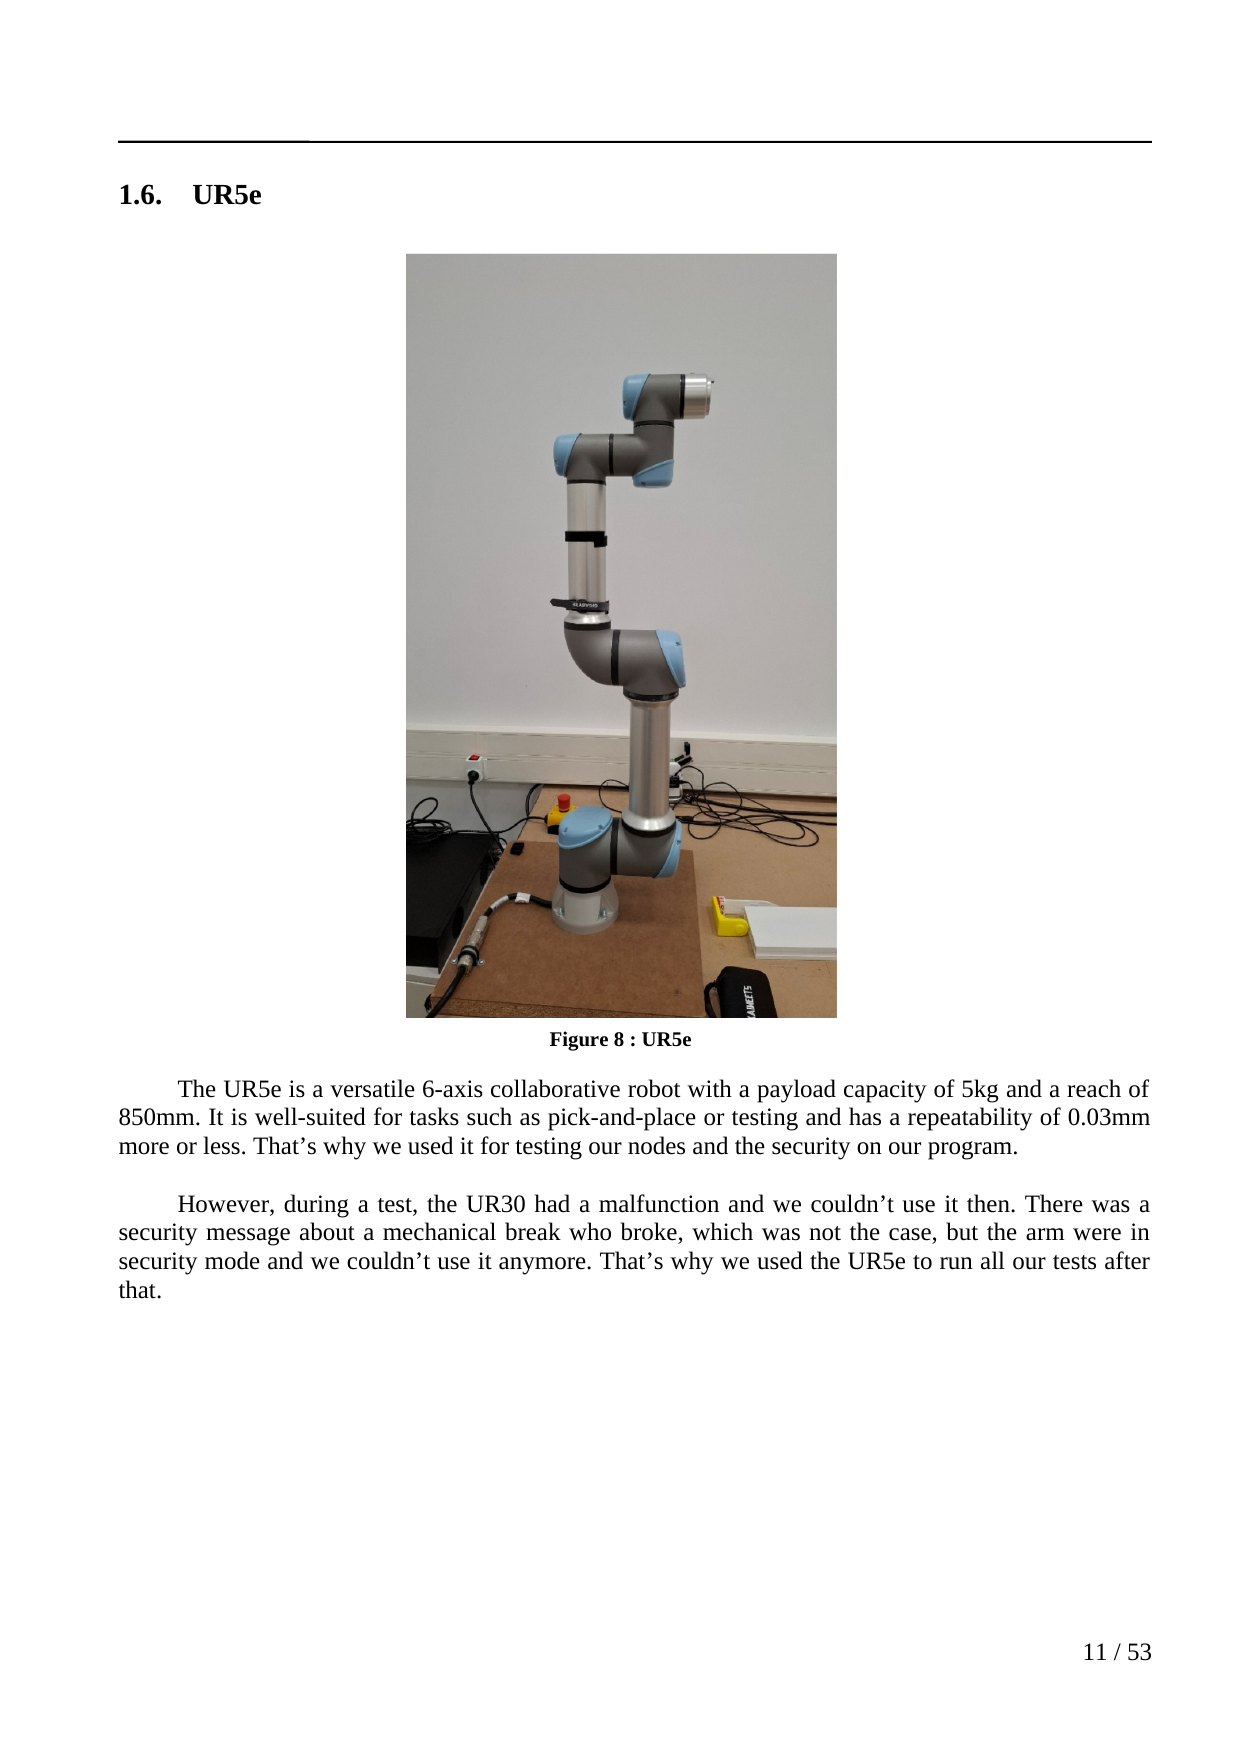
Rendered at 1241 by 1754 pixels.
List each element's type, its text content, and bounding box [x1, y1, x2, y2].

text However, during a test, the UR30 had a malfunction and we couldn’t use it then. There was a security message about a mechanical break who broke, which was not the case, but the arm were in security mode and we couldn’t use it anymore. That’s why we used the UR5e to run all our tests after that. [118, 1189, 1152, 1304]
picture [406, 255, 836, 1018]
text The UR5e is a versatile 6-axis collaborative robot with a payload capacity of 5kg and a reach of 850mm. It is well-suited for tasks such as pick-and-place or testing and has a repeatability of 0.03mm more or less. That’s why we used it for testing our nodes and the security on our program. [118, 1074, 1152, 1160]
subtitle UR5e [118, 177, 1152, 211]
